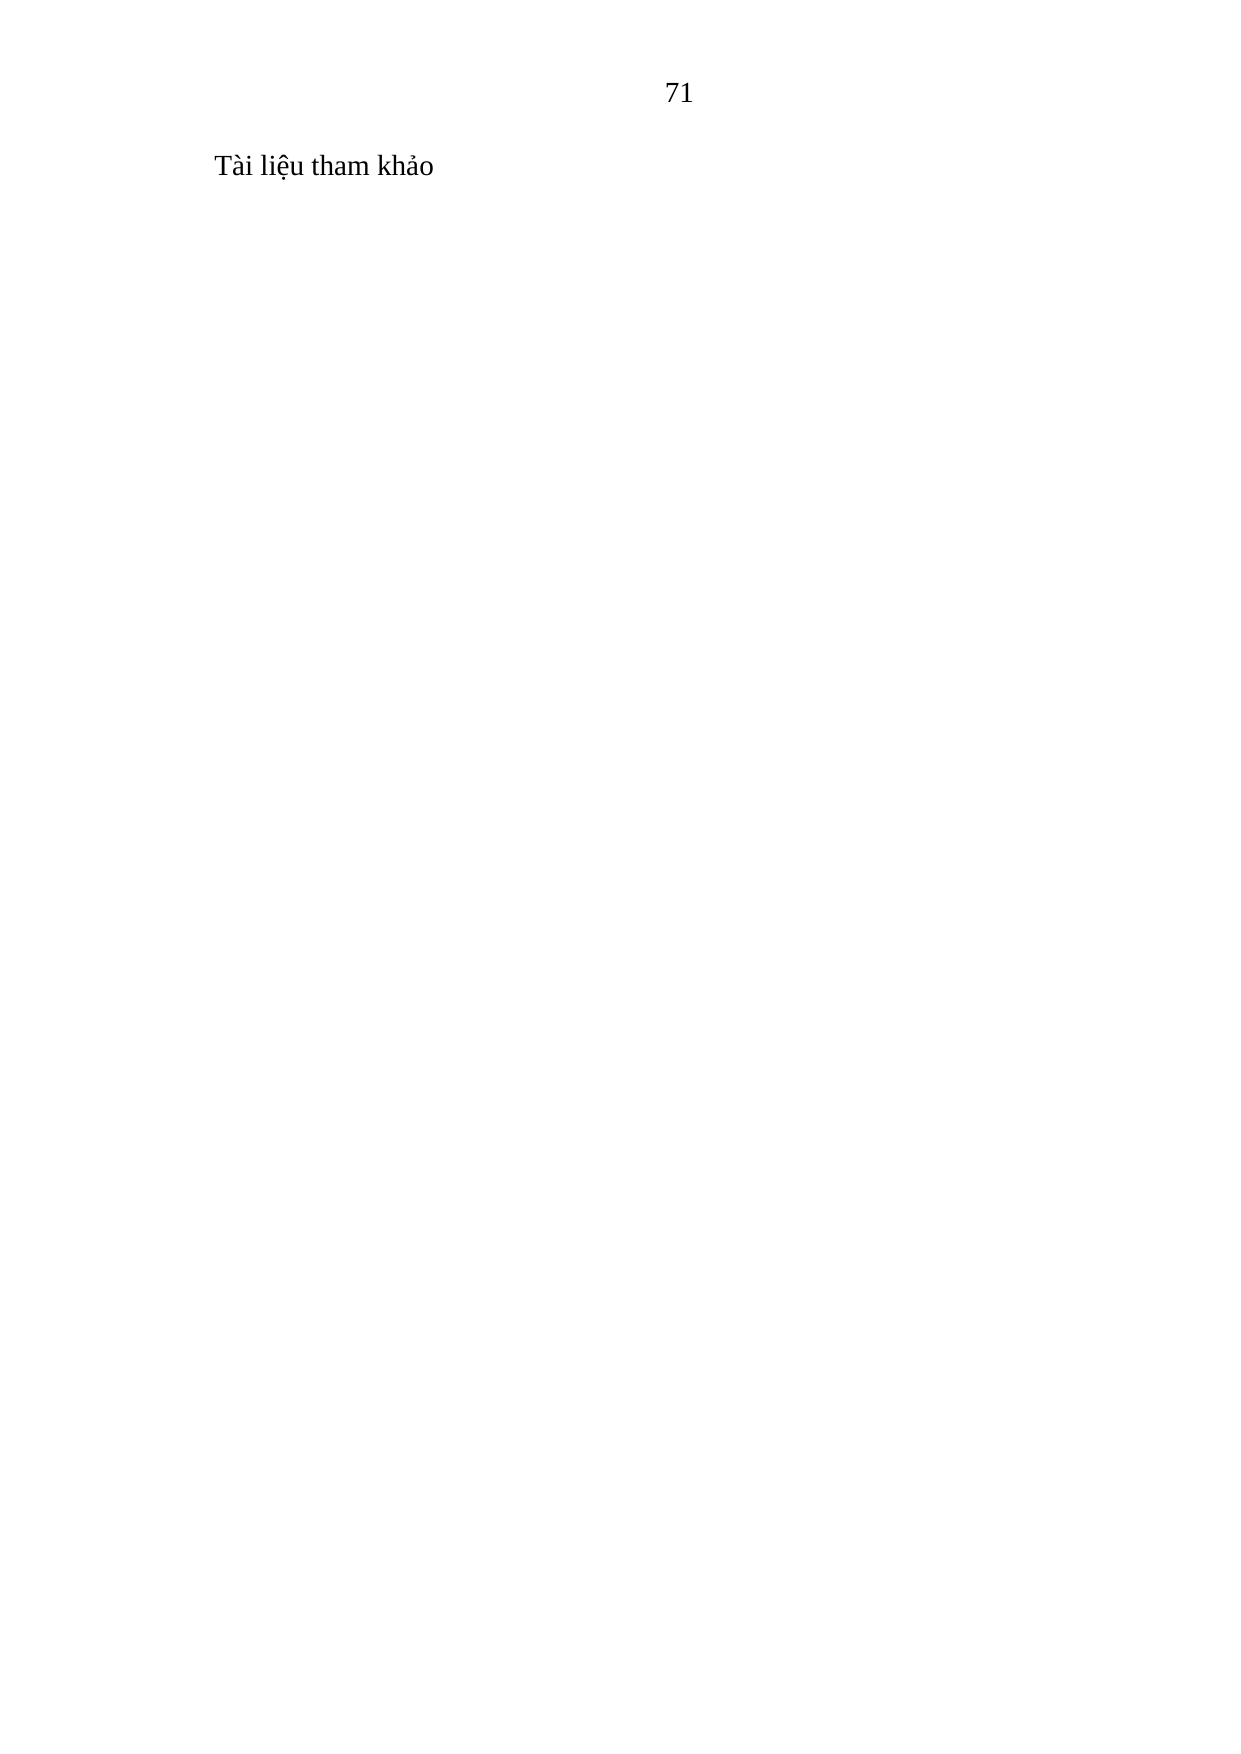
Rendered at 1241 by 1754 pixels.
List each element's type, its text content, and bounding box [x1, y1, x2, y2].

text Tài liệu tham khảo [207, 148, 1152, 181]
